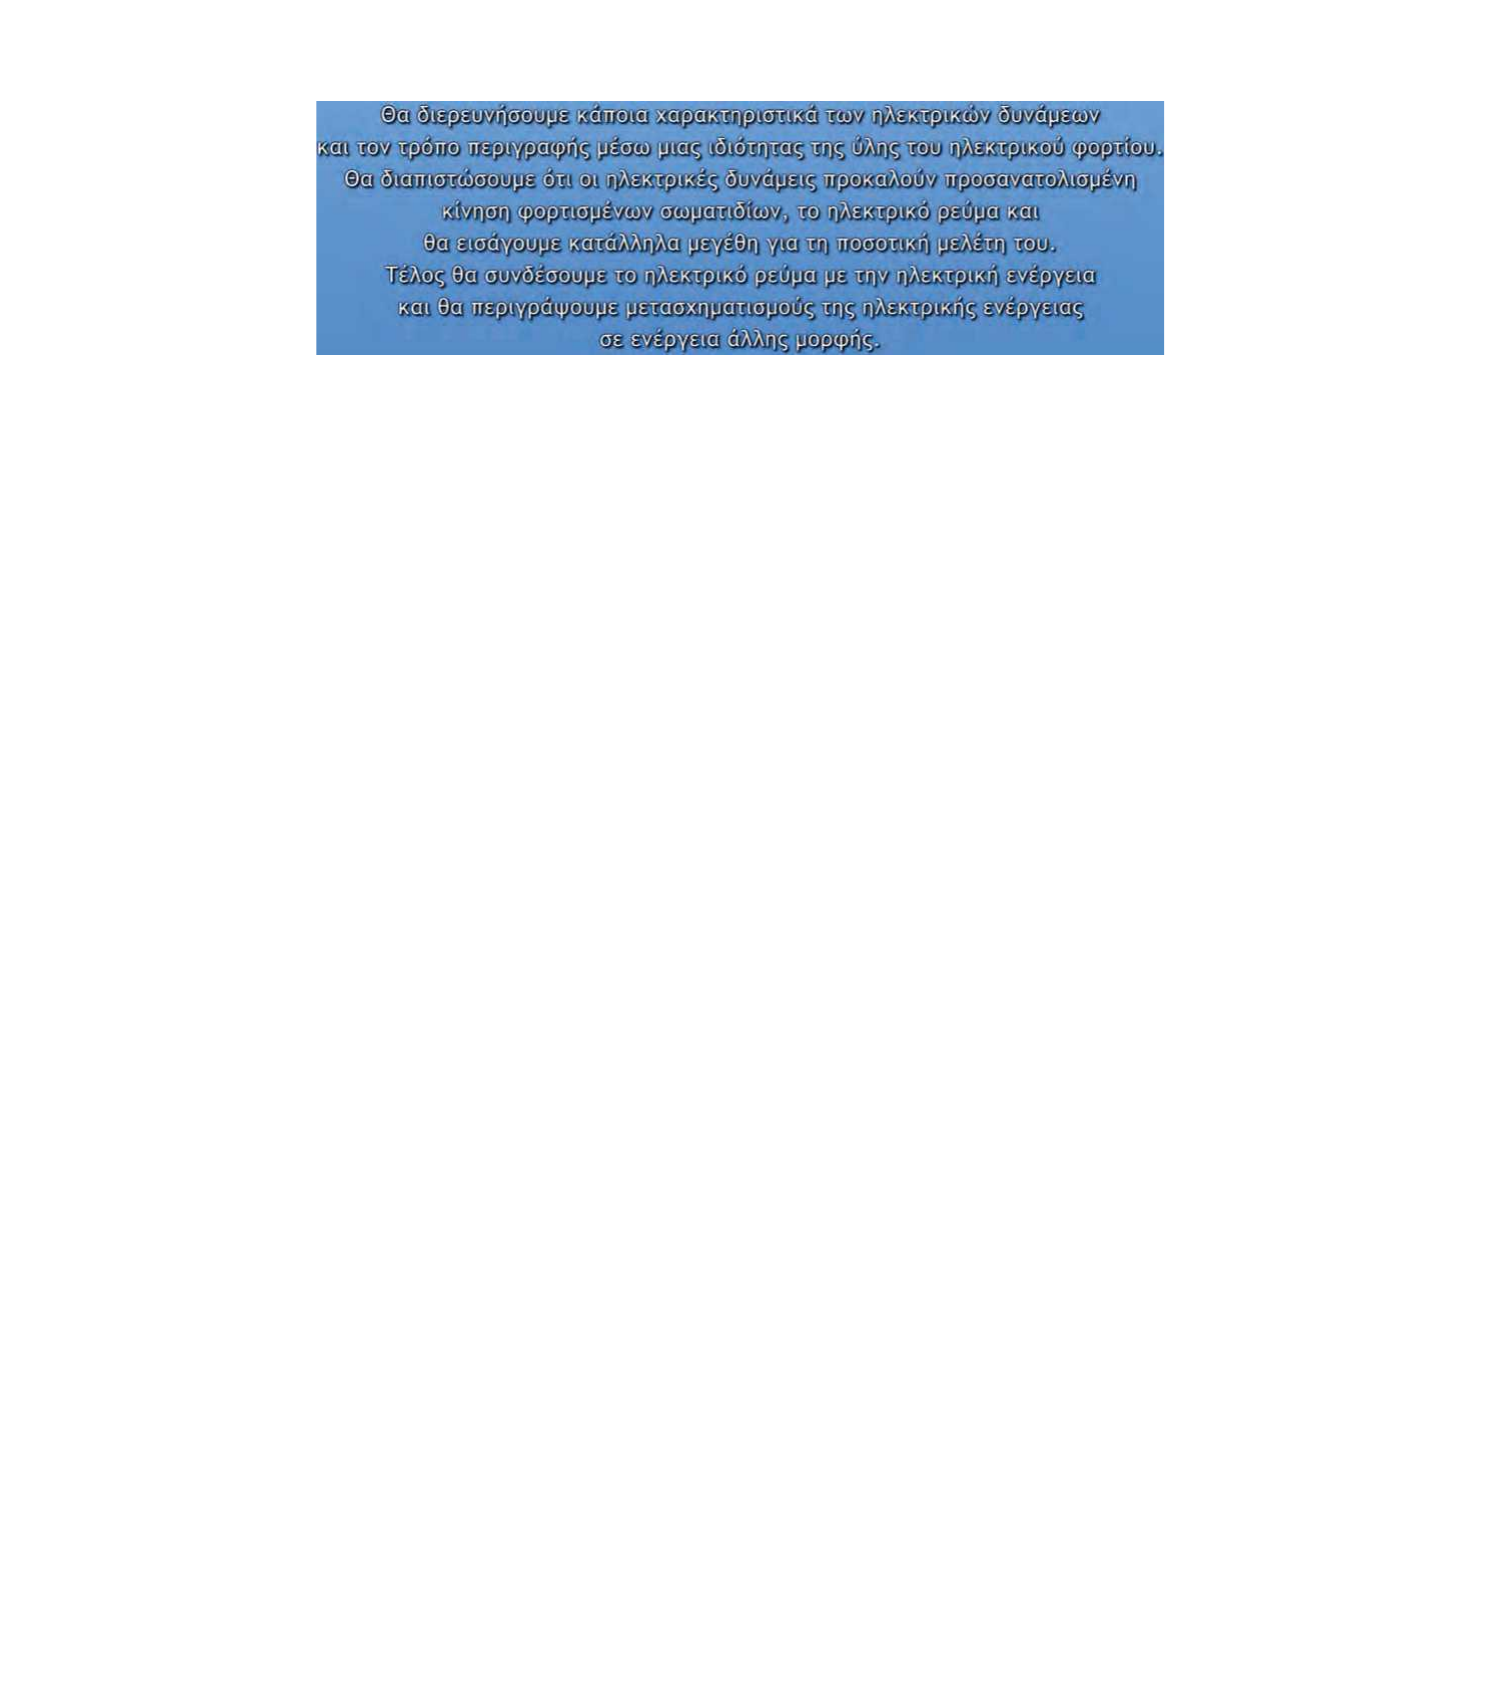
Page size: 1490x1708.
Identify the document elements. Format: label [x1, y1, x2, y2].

picture [316, 101, 1165, 355]
